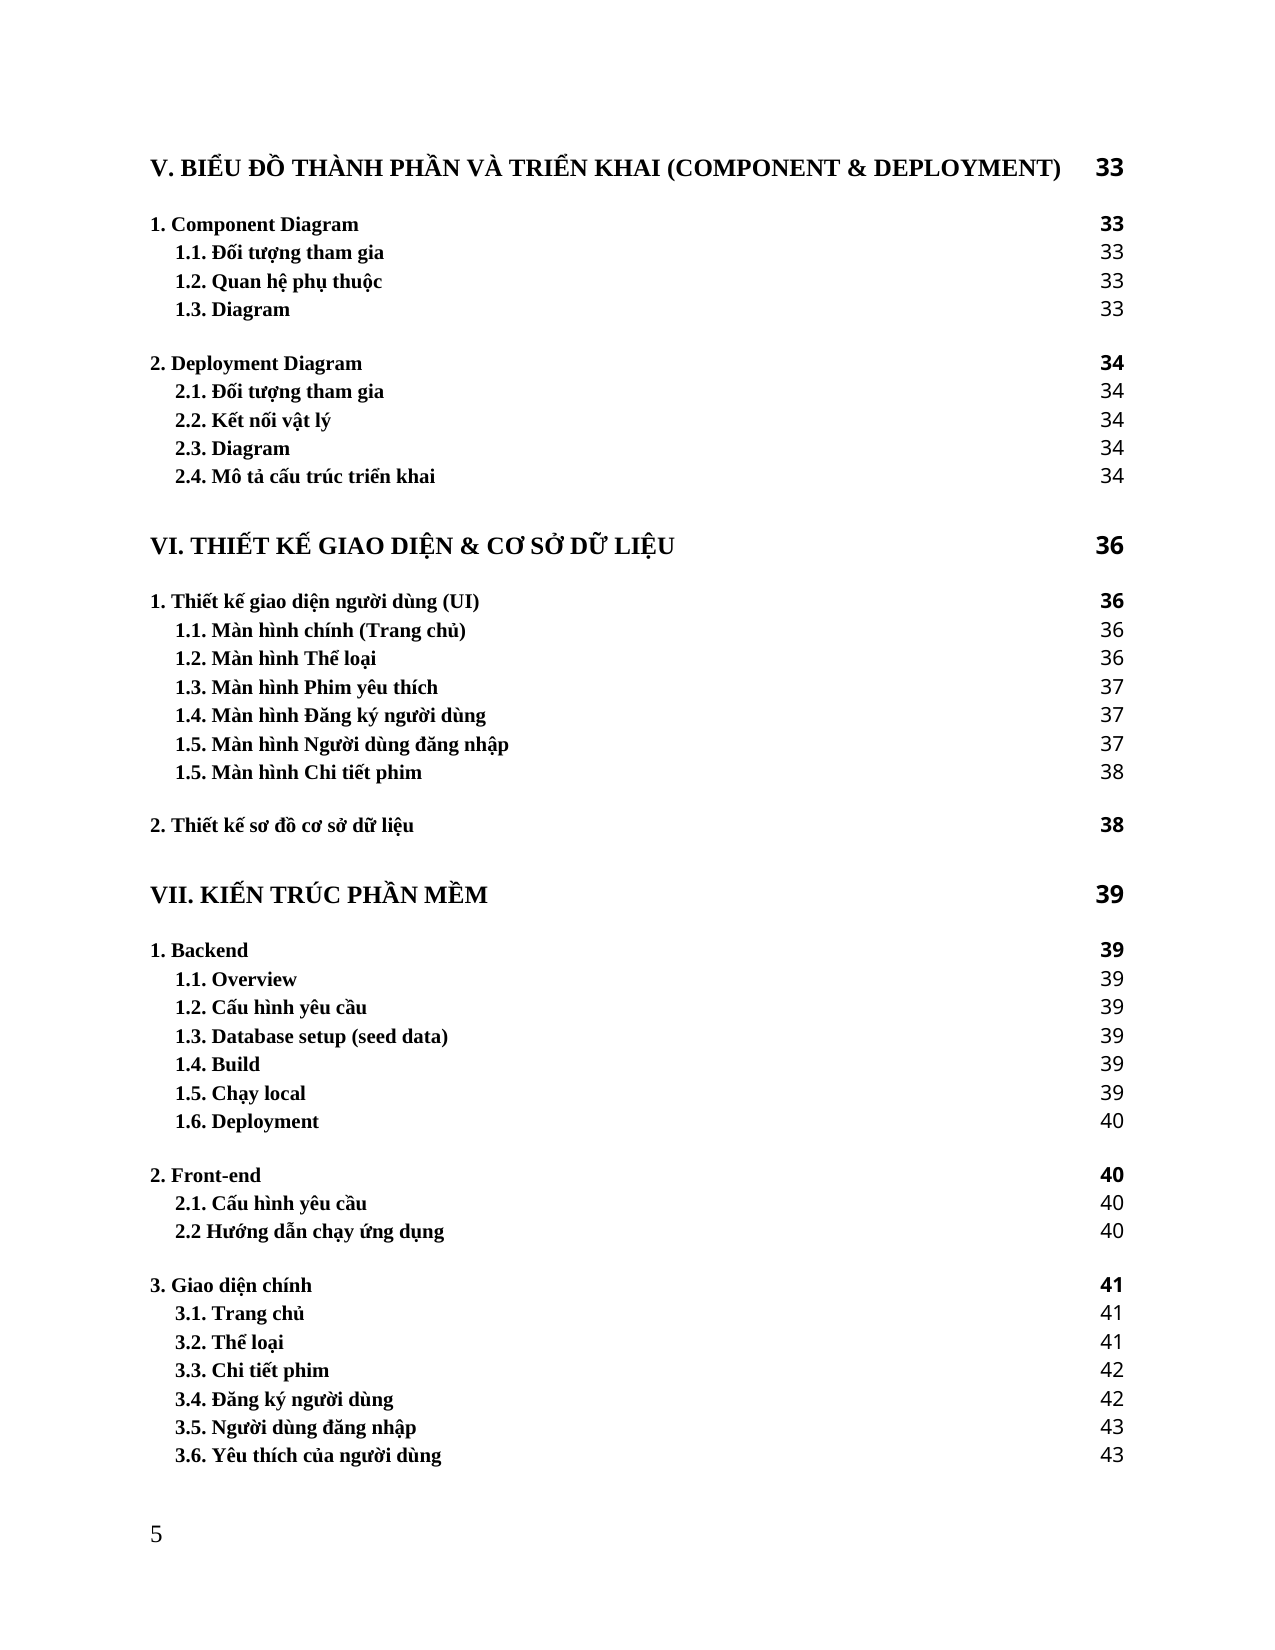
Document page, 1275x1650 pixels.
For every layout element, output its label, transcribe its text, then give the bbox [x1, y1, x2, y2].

text 1.3. Màn hình Phim yêu thích 37 [175, 672, 1125, 700]
text 2. Front-end 40 [150, 1160, 1125, 1188]
text 1.1. Màn hình chính (Trang chủ) 36 [175, 615, 1125, 643]
text VI. Thiết kế giao diện & cơ sở dữ liệu 36 [150, 527, 1125, 562]
text 3.6. Yêu thích của người dùng 43 [175, 1441, 1125, 1469]
text 1.3. Diagram 33 [175, 294, 1125, 323]
text 1.5. Chạy local 39 [175, 1078, 1125, 1106]
text 1. Component Diagram 33 [150, 209, 1125, 237]
text 2.4. Mô tả cấu trúc triển khai 34 [175, 462, 1125, 490]
text 2. Deployment Diagram 34 [150, 348, 1125, 376]
text 3.5. Người dùng đăng nhập 43 [175, 1412, 1125, 1441]
text 3.4. Đăng ký người dùng 42 [175, 1384, 1125, 1412]
text 1.1. Overview 39 [175, 964, 1125, 992]
text 1.5. Màn hình Chi tiết phim 38 [175, 757, 1125, 786]
text 2.2 Hướng dẫn chạy ứng dụng 40 [175, 1217, 1125, 1245]
text 3.3. Chi tiết phim 42 [175, 1355, 1125, 1384]
text 2.1. Đối tượng tham gia 34 [175, 376, 1125, 405]
text 1.4. Build 39 [175, 1049, 1125, 1078]
text 1.3. Database setup (seed data) 39 [175, 1021, 1125, 1049]
text V. Biểu đồ thành phần và triển khai (Component & Deployment) 33 [150, 150, 1125, 184]
text 1.6. Deployment 40 [175, 1106, 1125, 1135]
text 2. Thiết kế sơ đồ cơ sở dữ liệu 38 [150, 811, 1125, 839]
text 2.3. Diagram 34 [175, 433, 1125, 462]
text 1.2. Màn hình Thể loại 36 [175, 643, 1125, 672]
text 1. Backend 39 [150, 936, 1125, 964]
text 1.2. Cấu hình yêu cầu 39 [175, 992, 1125, 1021]
text VII. Kiến trúc phần mềm 39 [150, 877, 1125, 911]
text 3.1. Trang chủ 41 [175, 1298, 1125, 1327]
text 1.2. Quan hệ phụ thuộc 33 [175, 266, 1125, 294]
text 1.1. Đối tượng tham gia 33 [175, 237, 1125, 266]
text 2.2. Kết nối vật lý 34 [175, 405, 1125, 433]
text 3. Giao diện chính 41 [150, 1270, 1125, 1298]
text 1.4. Màn hình Đăng ký người dùng 37 [175, 700, 1125, 729]
text 1.5. Màn hình Người dùng đăng nhập 37 [175, 729, 1125, 757]
text 2.1. Cấu hình yêu cầu 40 [175, 1188, 1125, 1217]
text 1. Thiết kế giao diện người dùng (UI) 36 [150, 587, 1125, 615]
text 3.2. Thể loại 41 [175, 1327, 1125, 1355]
